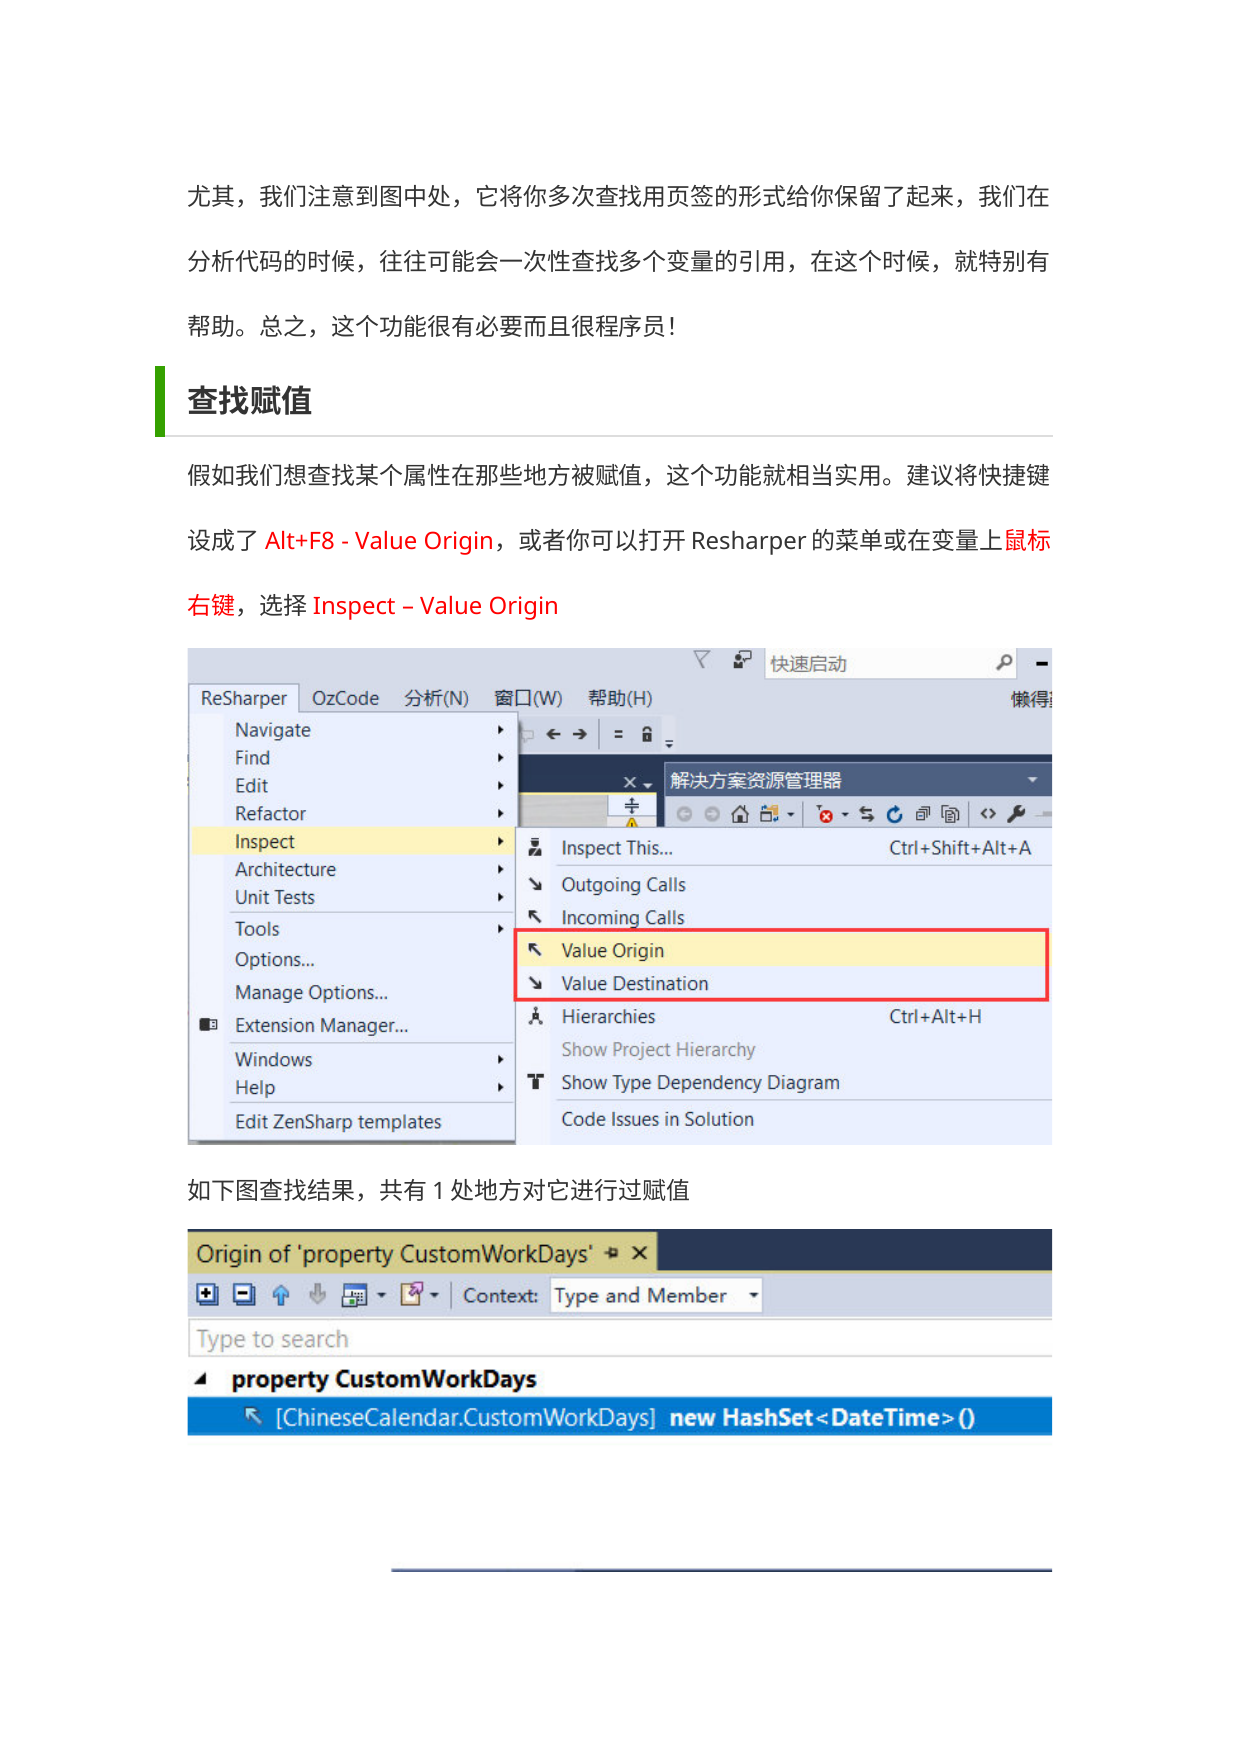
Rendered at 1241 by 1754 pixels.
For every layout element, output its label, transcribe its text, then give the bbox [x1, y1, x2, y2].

picture [187, 1229, 1053, 1572]
text 如下图查找结果，共有1处地方对它进行过赋值 [187, 1157, 1053, 1222]
picture [187, 648, 1053, 1145]
text 尤其，我们注意到图中处，它将你多次查找用页签的形式给你保留了起来，我们在分析代码的时候，往往可能会一次性查找多个变量的引用，在这个时候，就特别有帮助。总之，这个功能很有必要而且很程序员！ [187, 162, 1053, 357]
text 查找赋值 [165, 366, 1053, 435]
text 假如我们想查找某个属性在那些地方被赋值，这个功能就相当实用。建议将快捷键设成了 Alt+F8 - Value Origin，或者你可以打开Resharper的菜单或在变量上鼠标右键，选择 Inspect – Value Origin [187, 442, 1053, 637]
